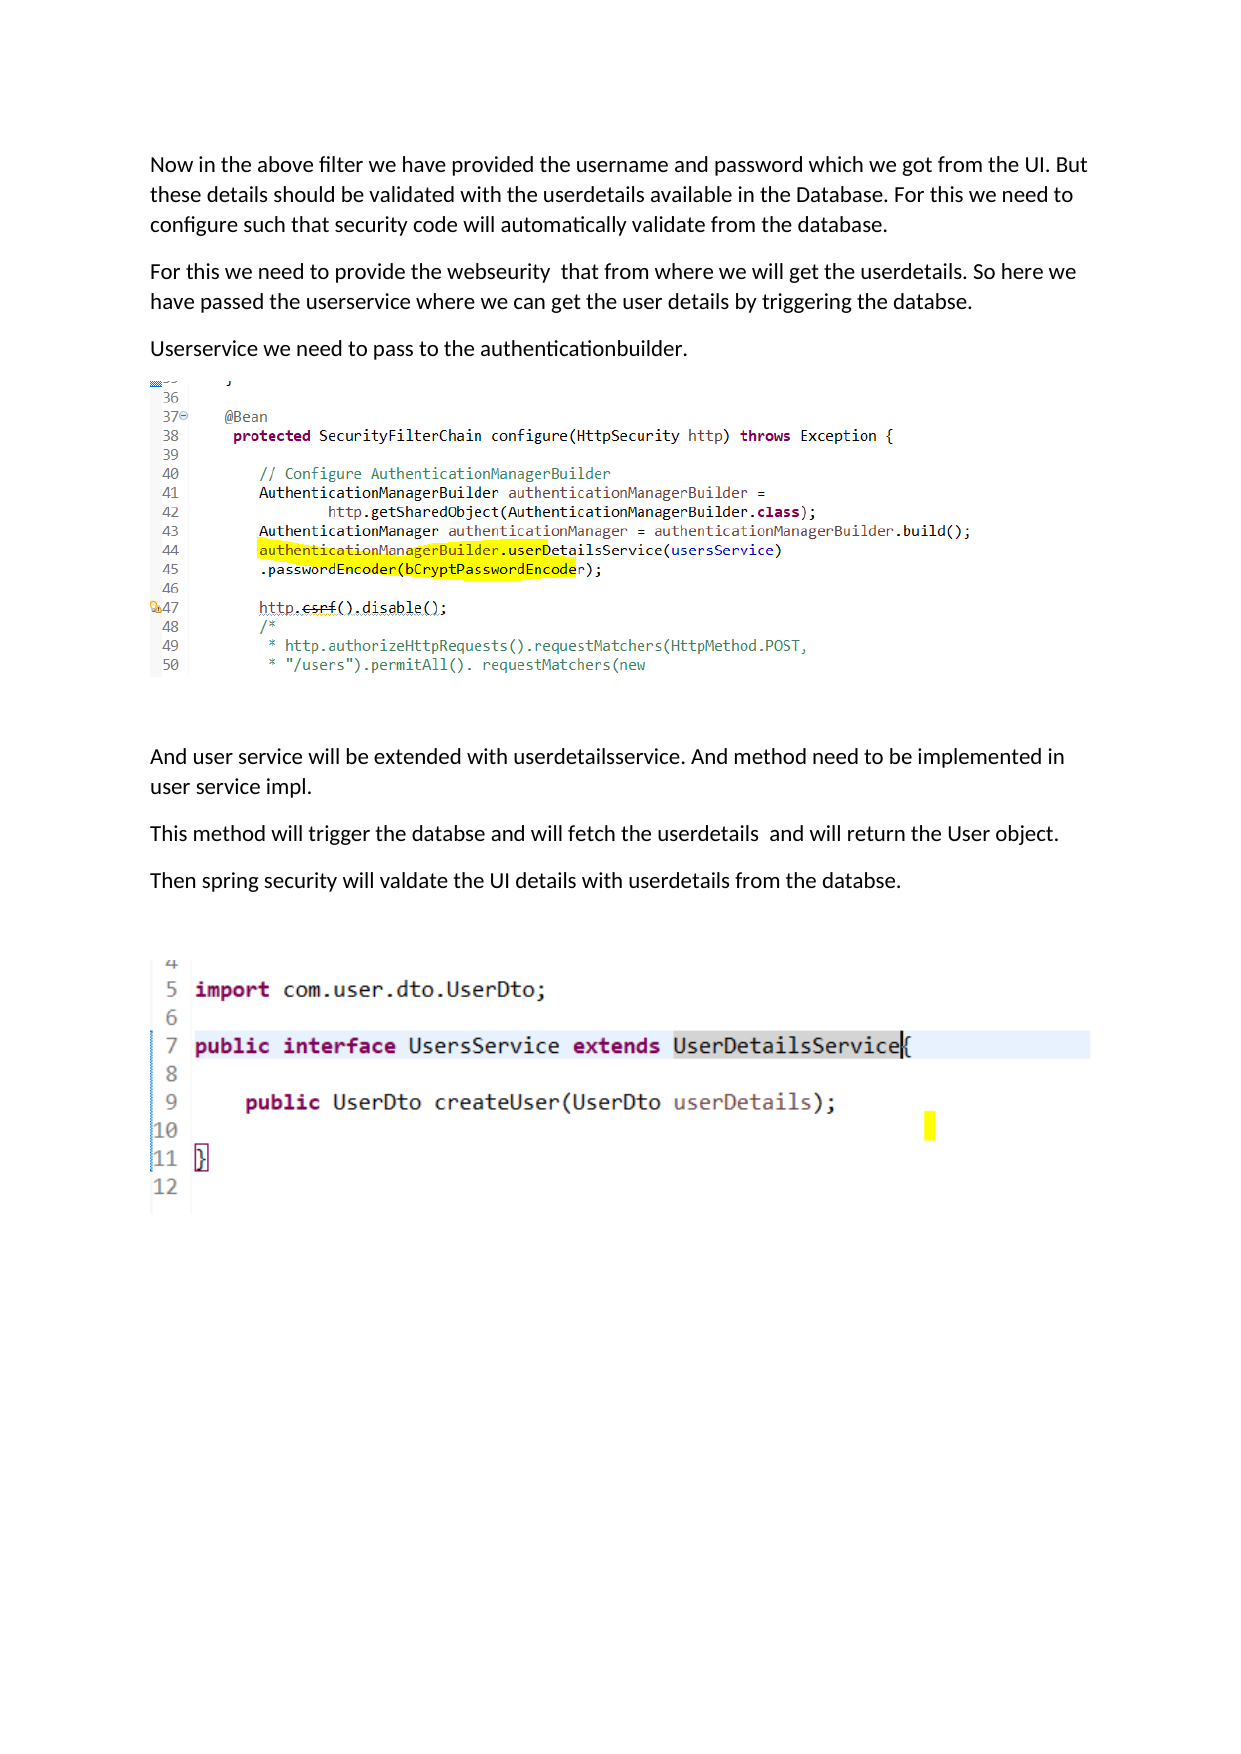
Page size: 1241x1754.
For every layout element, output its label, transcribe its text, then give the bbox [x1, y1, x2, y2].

picture [150, 381, 1091, 677]
text Now in the above filter we have provided the username and password which we got from the UI. But these details should be validated with the userdetails available in the Database. For this we need to configure such that security code will automatically validate from the database. [150, 150, 1090, 238]
text For this we need to provide the webseurity that from where we will get the userdetails. So here we have passed the userservice where we can get the user details by triggering the databse. [150, 257, 1090, 316]
text Userservice we need to pass to the authenticationbuilder. [150, 334, 1090, 362]
text Then spring security will valdate the UI details with userdetails from the databse. [150, 866, 1090, 894]
picture [150, 960, 1091, 1214]
text This method will trigger the databse and will fetch the userdetails and will return the User object. [150, 819, 1090, 847]
text And user service will be extended with userdetailsservice. And method need to be implemented in user service impl. [150, 742, 1090, 801]
